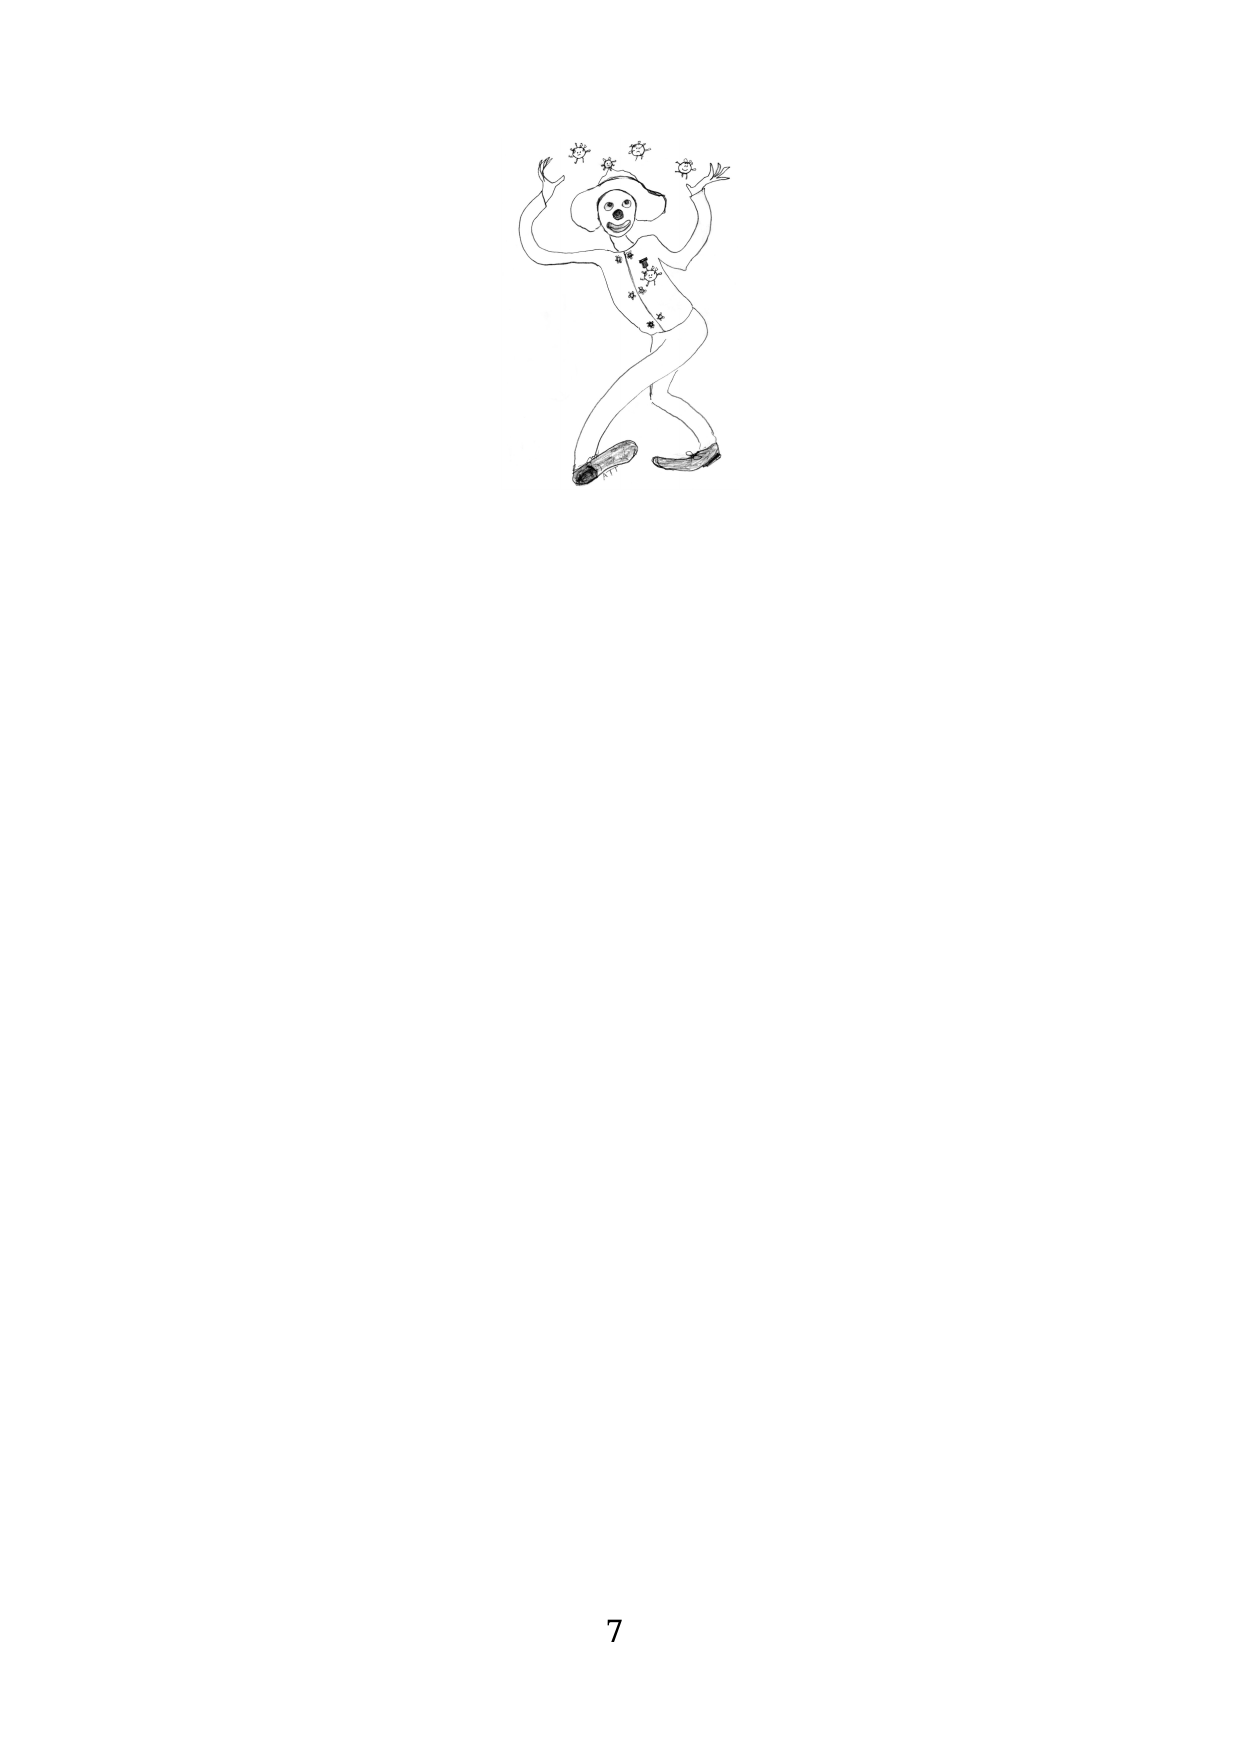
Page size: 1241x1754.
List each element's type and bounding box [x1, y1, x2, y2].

picture [501, 138, 739, 490]
